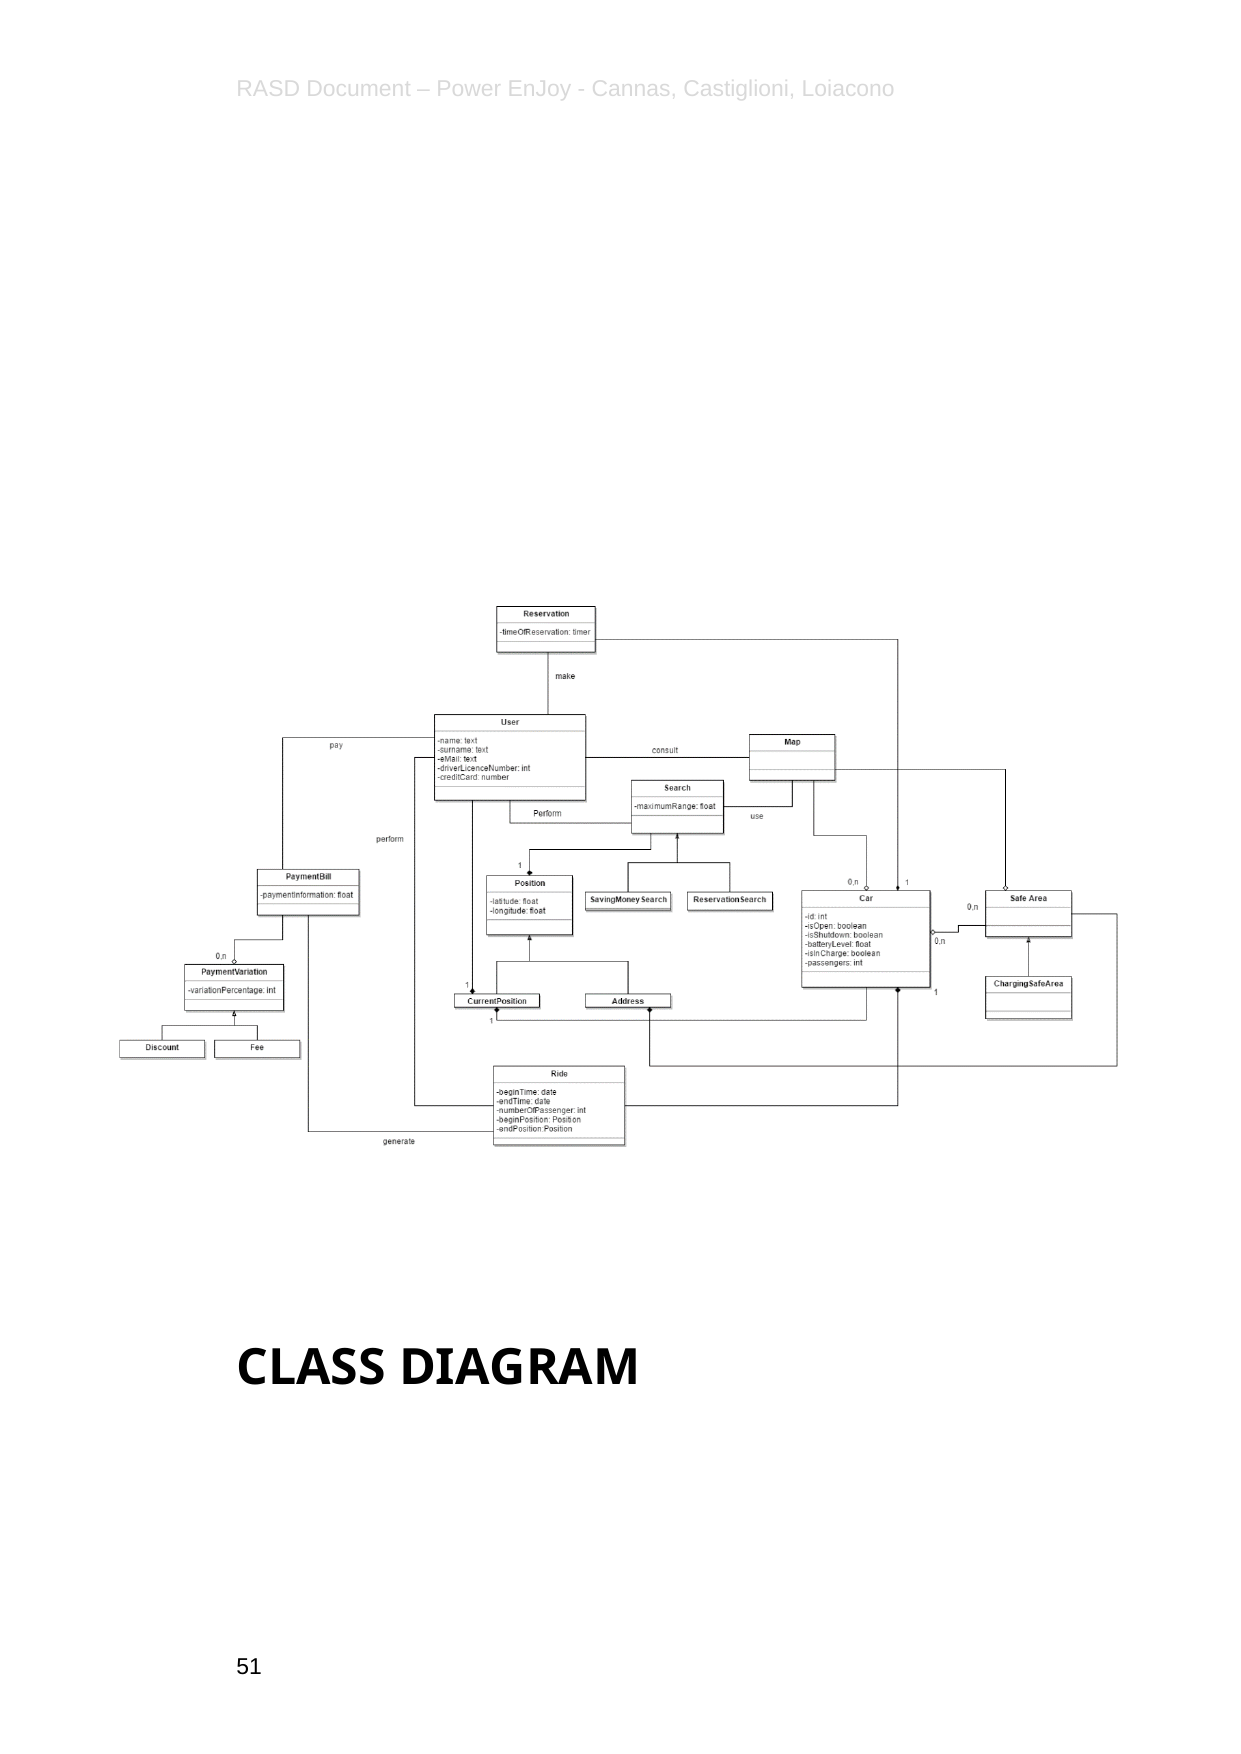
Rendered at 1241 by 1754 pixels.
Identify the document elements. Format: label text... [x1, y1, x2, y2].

subtitle CLASS DIAGRAM [236, 1331, 1004, 1399]
picture [118, 605, 1119, 1146]
